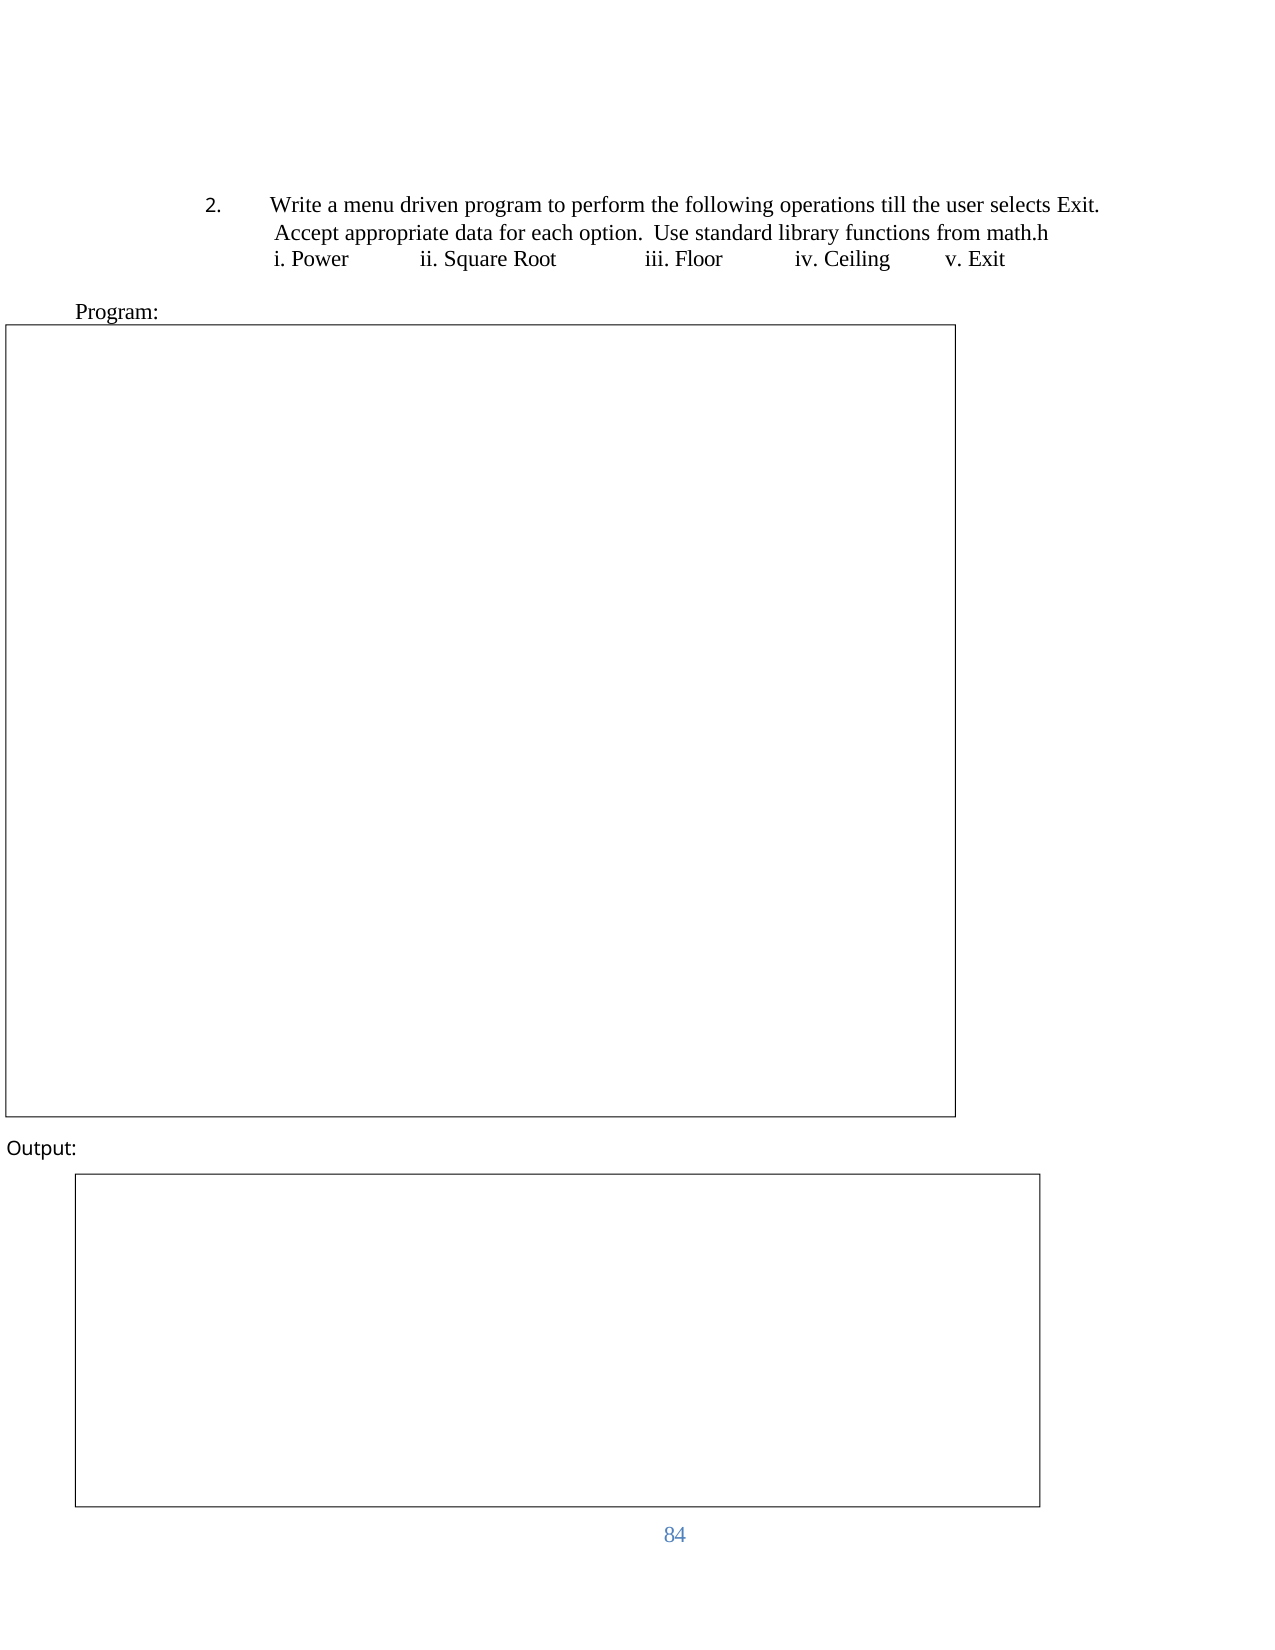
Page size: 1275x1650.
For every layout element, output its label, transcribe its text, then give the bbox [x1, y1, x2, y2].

text Output: [6, 1135, 1275, 1162]
text Program: [75, 298, 160, 324]
list Write a menu driven program to perform the following operations till the user selects Exit. [205, 191, 1275, 218]
list Power ii. Square Root iii. Floor iv. Ceiling v. Exit [273, 245, 1275, 272]
text Accept appropriate data for each option. Use standard library functions from math.h [274, 219, 1275, 245]
